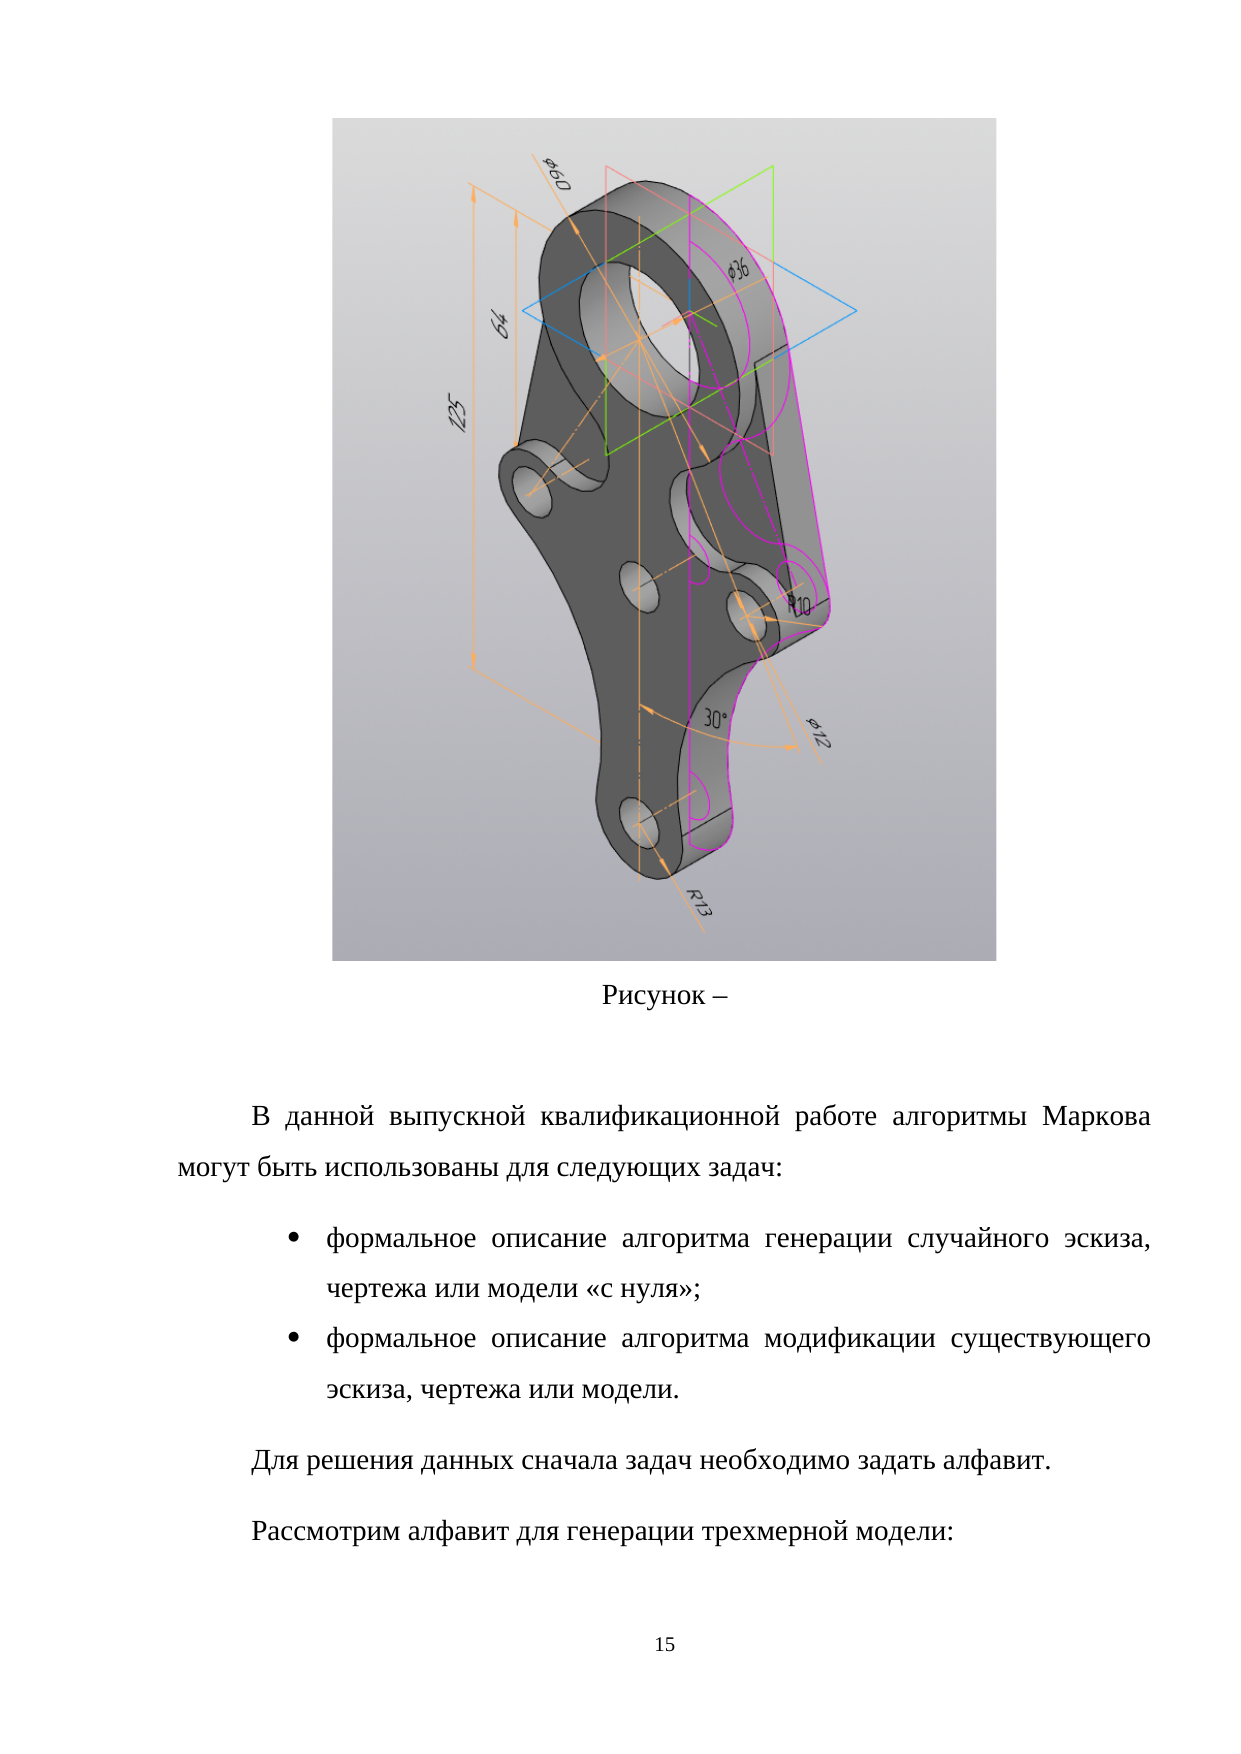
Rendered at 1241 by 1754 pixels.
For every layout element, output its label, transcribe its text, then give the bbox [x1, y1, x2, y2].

picture [332, 118, 997, 961]
text Рисунок – [177, 977, 1152, 1010]
text Для решения данных сначала задач необходимо задать алфавит. [177, 1442, 1152, 1476]
list формальное описание алгоритма генерации случайного эскиза, чертежа или модели «с нуля»; [288, 1220, 1152, 1304]
text Рассмотрим алфавит для генерации трехмерной модели: [177, 1513, 1152, 1547]
list формальное описание алгоритма модификации существующего эскиза, чертежа или модели. [288, 1321, 1152, 1404]
text В данной выпускной квалификационной работе алгоритмы Маркова могут быть использованы для следующих задач: [177, 1098, 1152, 1182]
